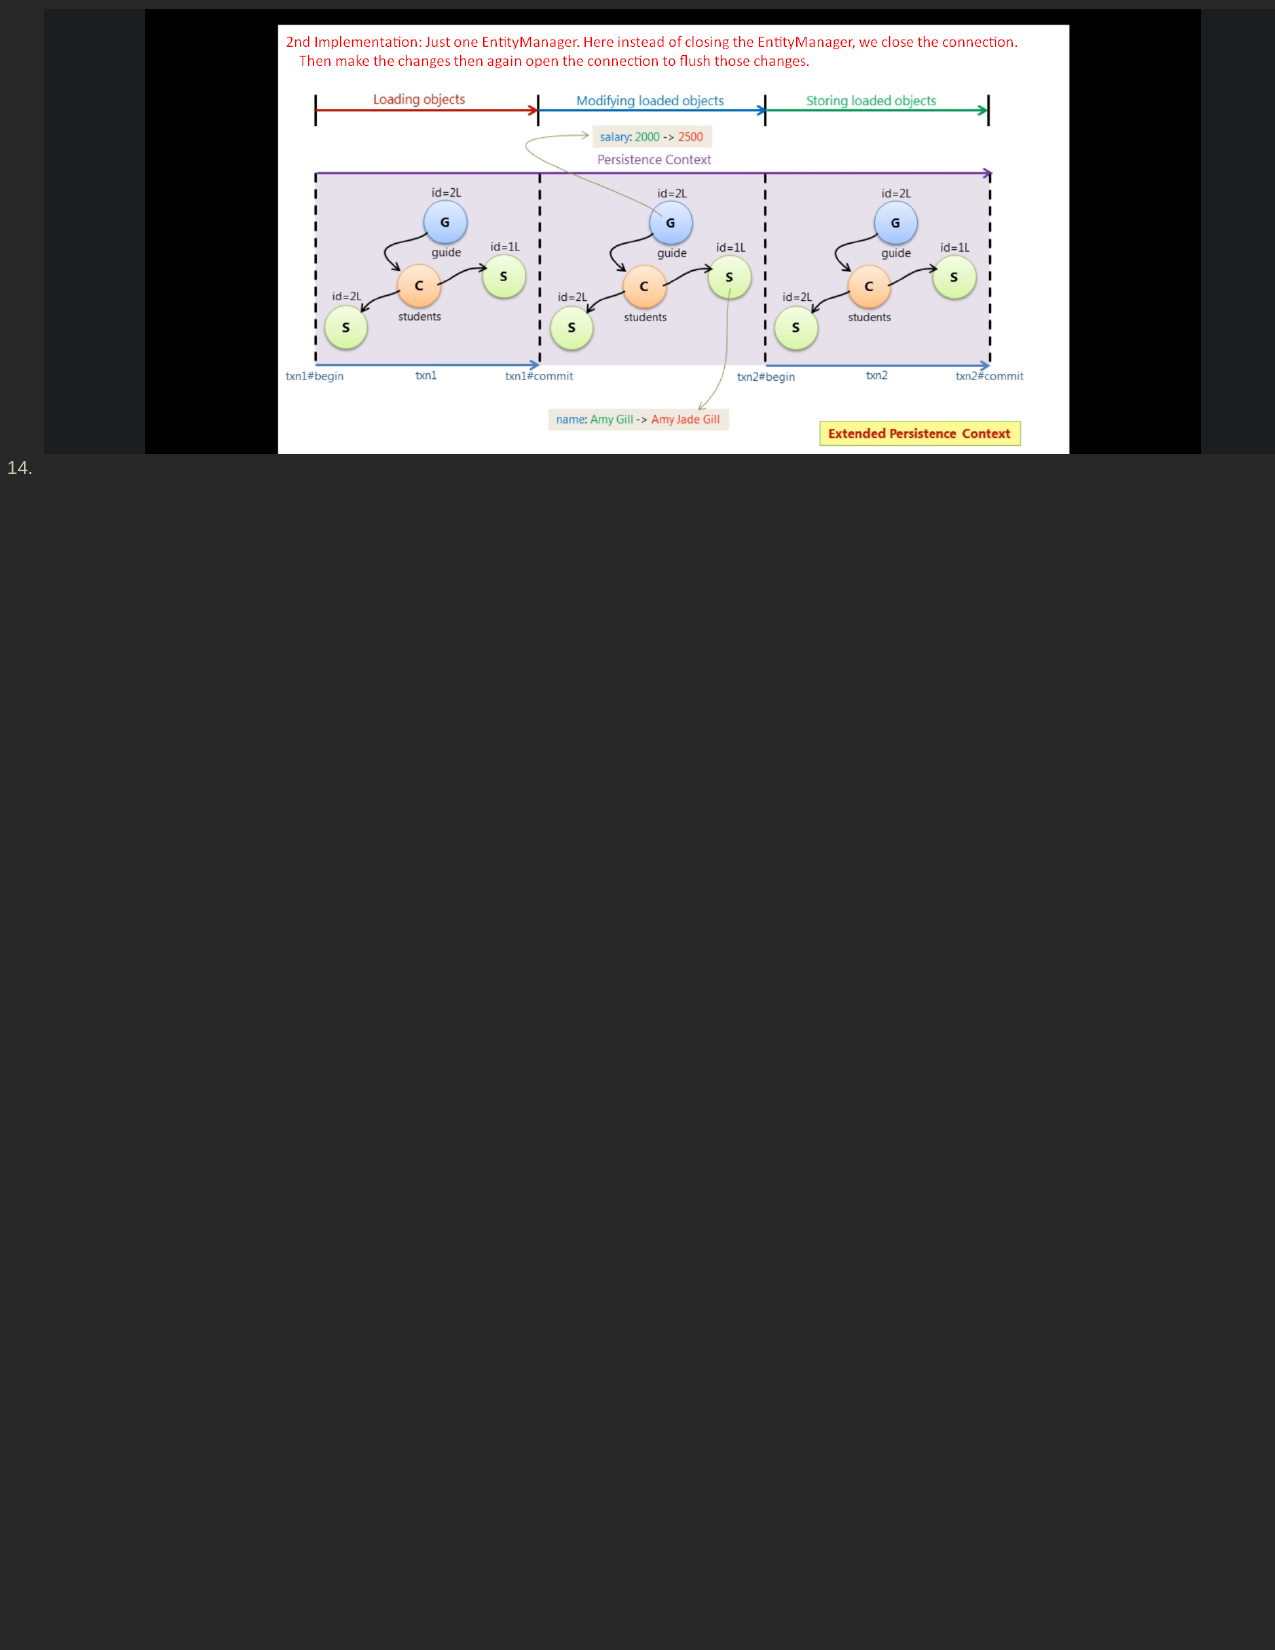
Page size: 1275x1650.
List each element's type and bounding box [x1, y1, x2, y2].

picture [44, 9, 1275, 454]
